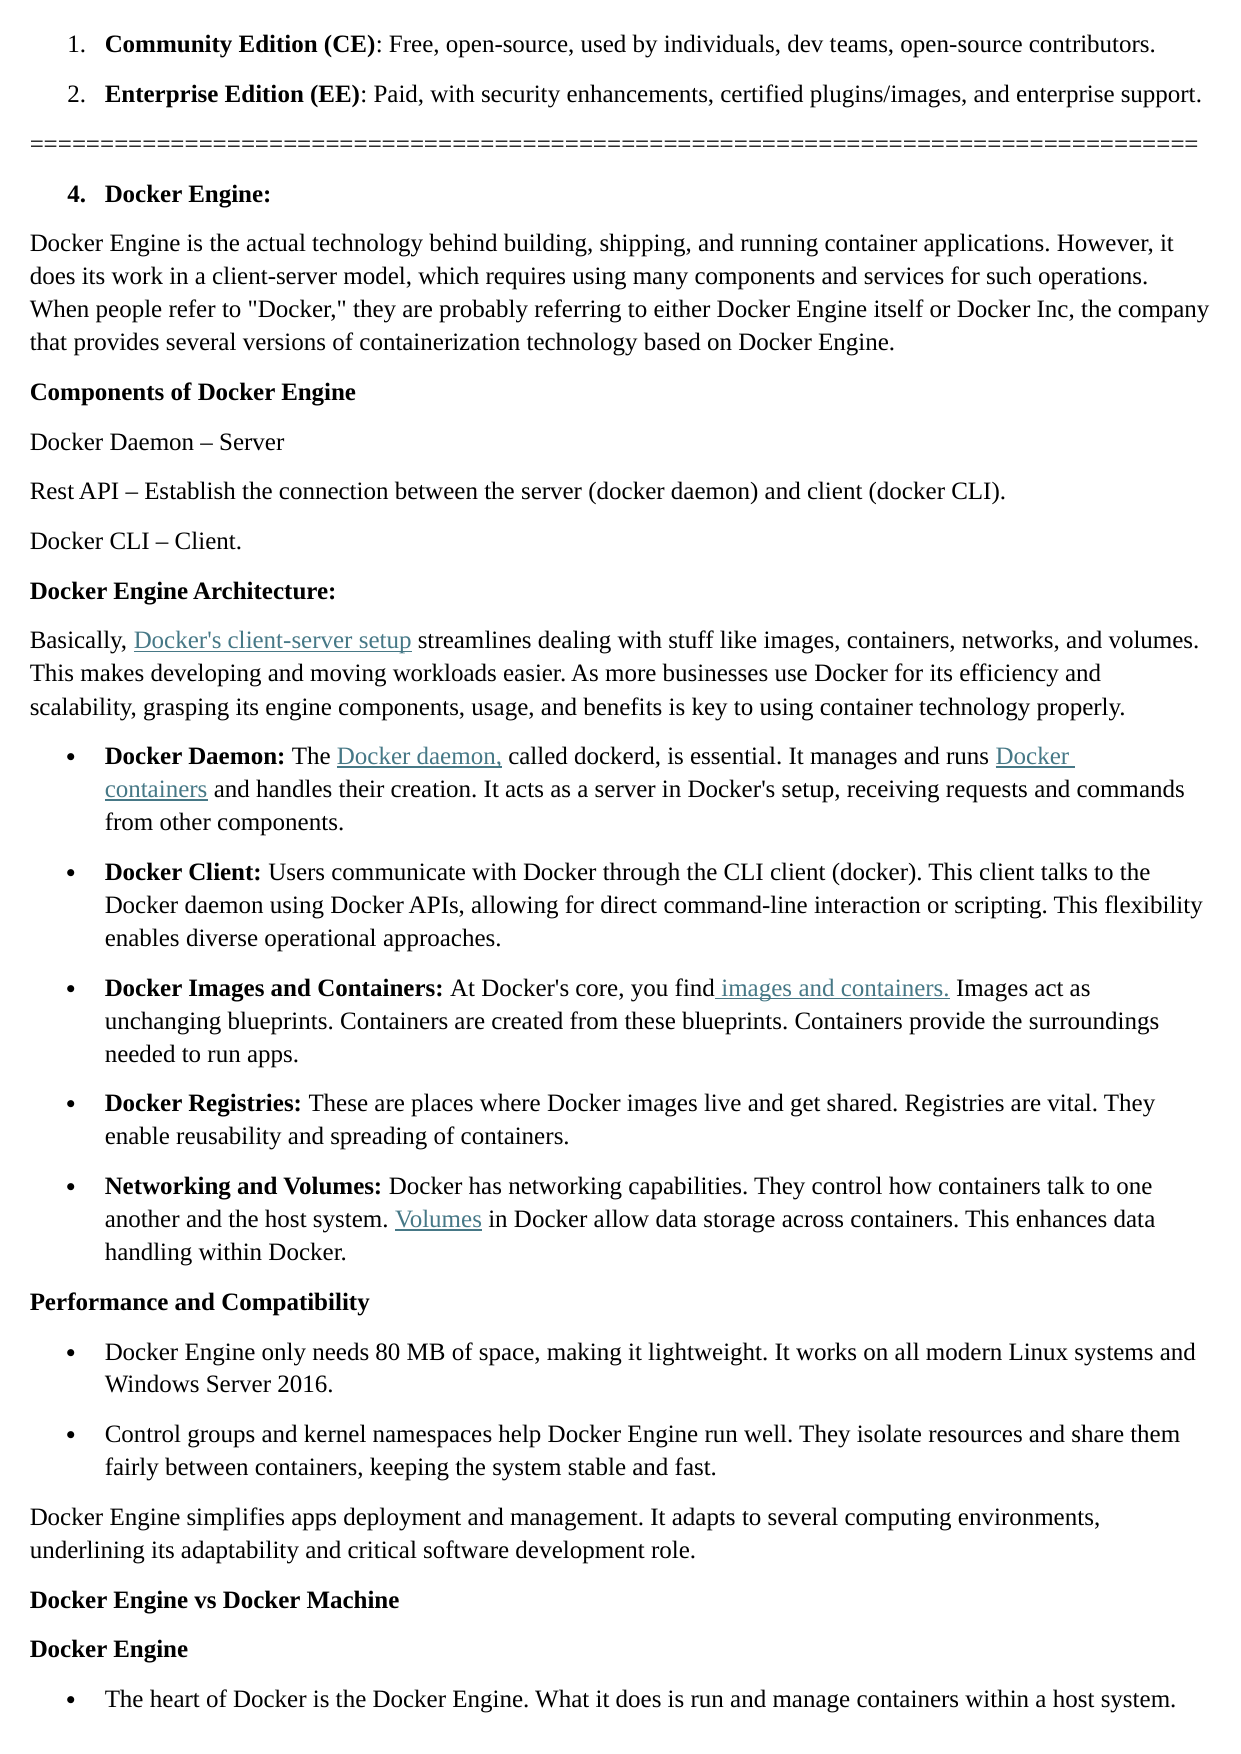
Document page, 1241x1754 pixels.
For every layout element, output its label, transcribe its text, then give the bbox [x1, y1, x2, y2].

text Docker CLI – Client. [29, 526, 1211, 555]
list Docker Images and Containers: At Docker's core, you find images and containers. Images act as unchanging blueprints. Containers are created from these blueprints. Containers provide the surroundings needed to run apps. [67, 973, 1211, 1067]
text Docker Engine Architecture: [29, 576, 1211, 604]
text Docker Engine vs Docker Machine [29, 1585, 1211, 1613]
list Community Edition (CE): Free, open-source, used by individuals, dev teams, open-source contributors. [67, 29, 1211, 58]
text Docker Engine simplifies apps deployment and management. It adapts to several computing environments, underlining its adaptability and critical software development role. [29, 1502, 1211, 1564]
text Basically, Docker's client-server setup streamlines dealing with stuff like images, containers, networks, and volumes. This makes developing and moving workloads easier. As more businesses use Docker for its efficiency and scalability, grasping its engine components, usage, and benefits is key to using container technology properly. [29, 626, 1211, 720]
list Control groups and kernel namespaces help Docker Engine run well. They isolate resources and share them fairly between containers, keeping the system stable and fast. [67, 1419, 1211, 1481]
list The heart of Docker is the Docker Engine. What it does is run and manage containers within a host system. [67, 1684, 1211, 1713]
list Enterprise Edition (EE): Paid, with security enhancements, certified plugins/images, and enterprise support. [67, 79, 1211, 108]
text Docker Engine [29, 1634, 1211, 1663]
list Docker Engine: [67, 179, 1211, 207]
text Performance and Compatibility [29, 1287, 1211, 1316]
list Docker Engine only needs 80 MB of space, making it lightweight. It works on all modern Linux systems and Windows Server 2016. [67, 1337, 1211, 1398]
text Docker Daemon – Server [29, 427, 1211, 456]
list Docker Registries: These are places where Docker images live and get shared. Registries are vital. They enable reusability and spreading of containers. [67, 1088, 1211, 1150]
text =================================================================================== [29, 129, 1211, 158]
list Networking and Volumes: Docker has networking capabilities. They control how containers talk to one another and the host system. Volumes in Docker allow data storage across containers. This enhances data handling within Docker. [67, 1171, 1211, 1266]
list Docker Client: Users communicate with Docker through the CLI client (docker). This client talks to the Docker daemon using Docker APIs, allowing for direct command-line interaction or scripting. This flexibility enables diverse operational approaches. [67, 857, 1211, 952]
text Components of Docker Engine [29, 377, 1211, 406]
list Docker Daemon: The Docker daemon, called dockerd, is essential. It manages and runs Docker containers and handles their creation. It acts as a server in Docker's setup, receiving requests and commands from other components. [67, 741, 1211, 836]
text Rest API – Establish the connection between the server (docker daemon) and client (docker CLI). [29, 476, 1211, 505]
text Docker Engine is the actual technology behind building, shipping, and running container applications. However, it does its work in a client-server model, which requires using many components and services for such operations. When people refer to "Docker," they are probably referring to either Docker Engine itself or Docker Inc, the company that provides several versions of containerization technology based on Docker Engine. [29, 228, 1211, 356]
